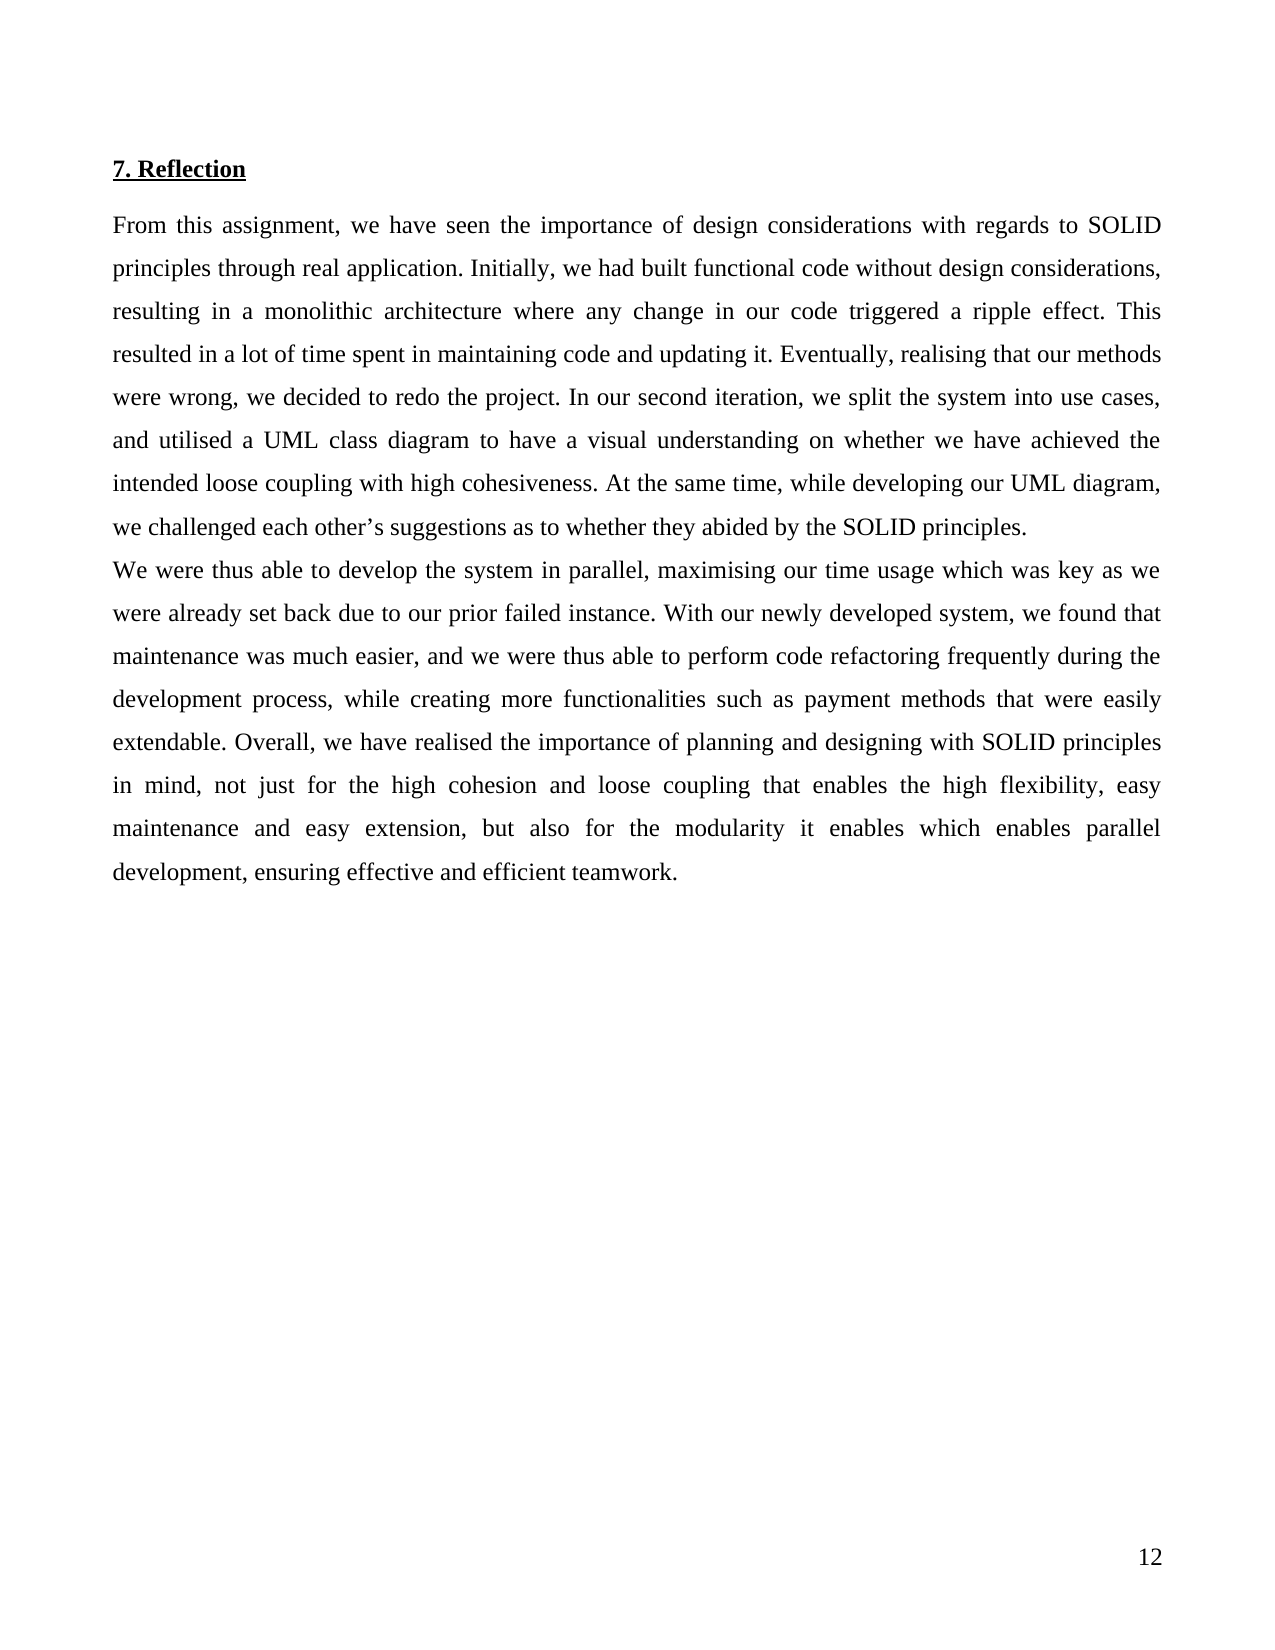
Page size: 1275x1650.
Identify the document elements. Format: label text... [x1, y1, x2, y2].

text We were thus able to develop the system in parallel, maximising our time usage which was key as we were already set back due to our prior failed instance. With our newly developed system, we found that maintenance was much easier, and we were thus able to perform code refactoring frequently during the development process, while creating more functionalities such as payment methods that were easily extendable. Overall, we have realised the importance of planning and designing with SOLID principles in mind, not just for the high cohesion and loose coupling that enables the high flexibility, easy maintenance and easy extension, but also for the modularity it enables which enables parallel development, ensuring effective and efficient teamwork. [112, 555, 1162, 885]
text From this assignment, we have seen the importance of design considerations with regards to SOLID principles through real application. Initially, we had built functional code without design considerations, resulting in a monolithic architecture where any change in our code triggered a ripple effect. This resulted in a lot of time spent in maintaining code and updating it. Eventually, realising that our methods were wrong, we decided to redo the project. In our second iteration, we split the system into use cases, and utilised a UML class diagram to have a visual understanding on whether we have achieved the intended loose coupling with high cohesiveness. At the same time, while developing our UML diagram, we challenged each other’s suggestions as to whether they abided by the SOLID principles. [112, 210, 1162, 540]
subtitle 7. Reflection [112, 154, 1162, 183]
